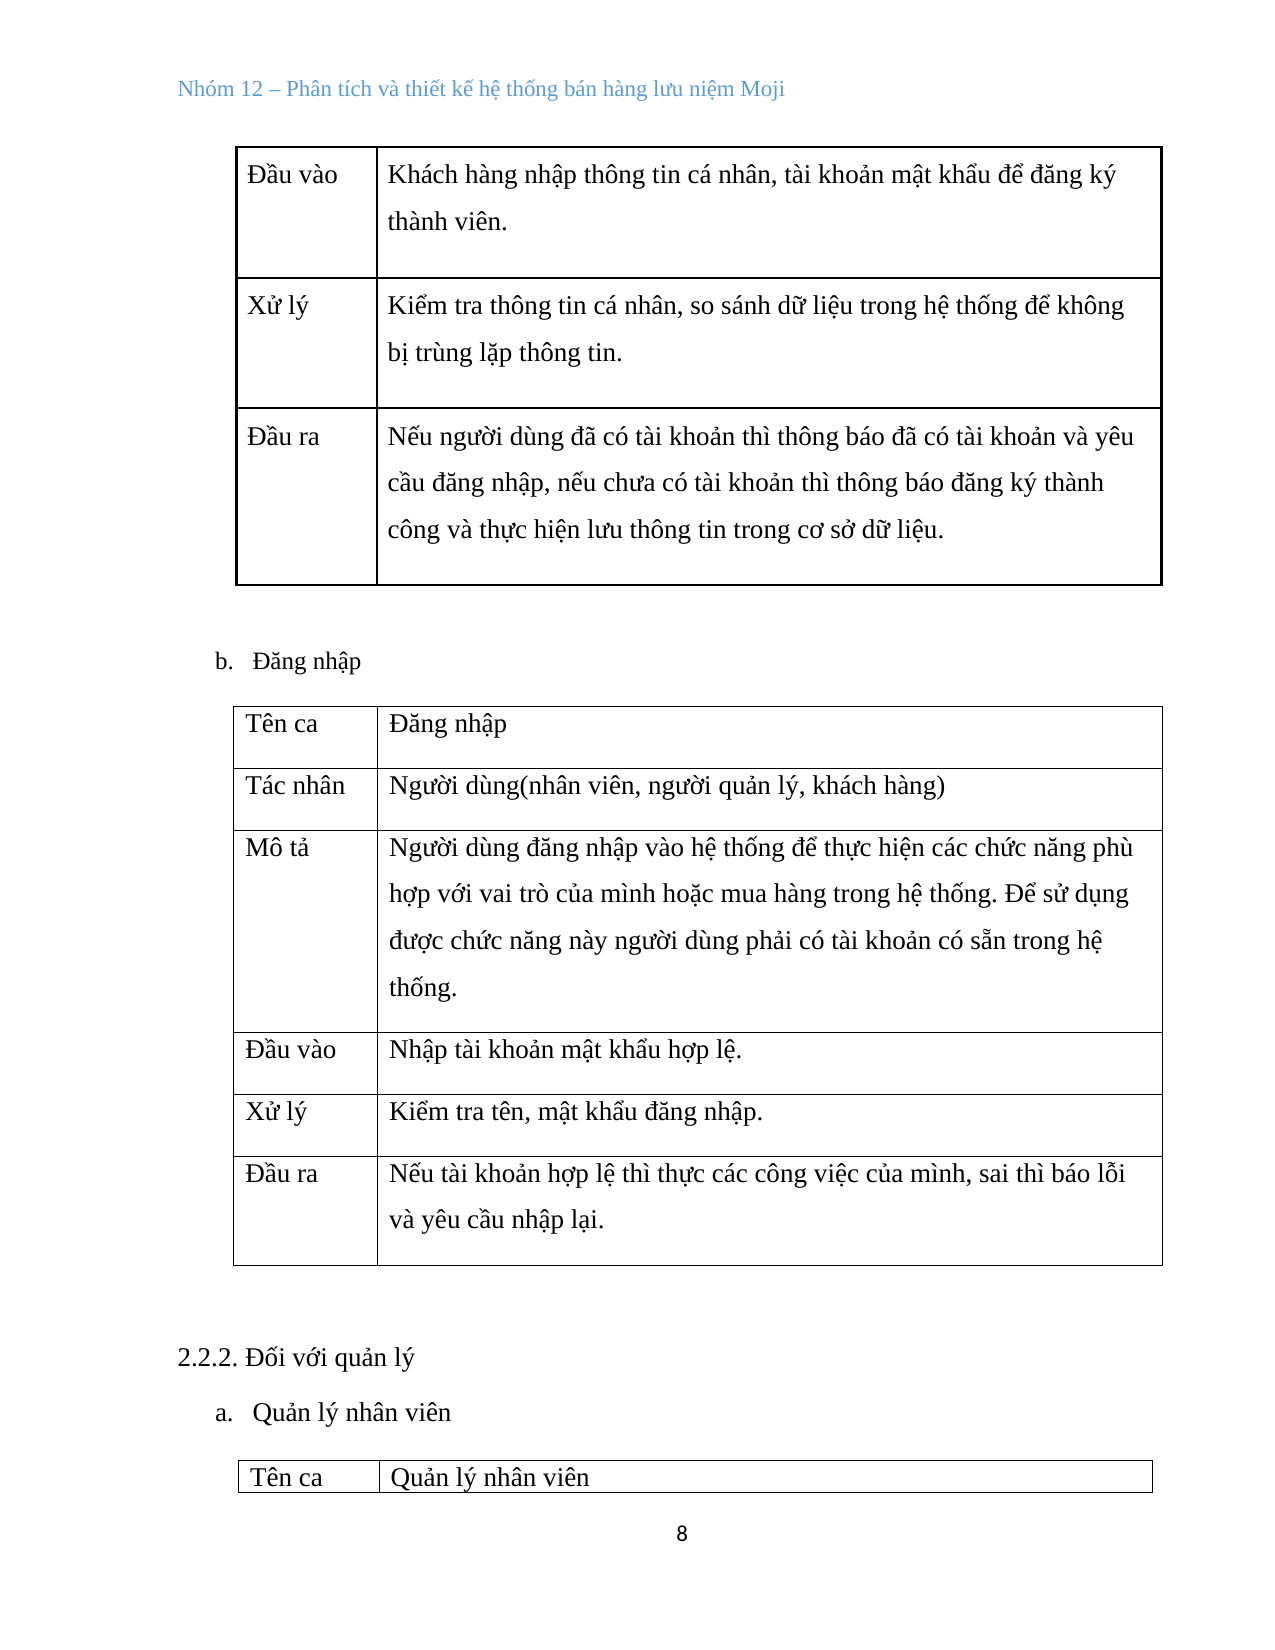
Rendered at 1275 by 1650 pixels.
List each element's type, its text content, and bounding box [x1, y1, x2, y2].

table_cell Xử lý [234, 1095, 377, 1156]
table_cell Đầu vào [238, 148, 376, 277]
table_cell Xử lý [238, 279, 376, 407]
table_cell Đầu vào [234, 1033, 377, 1094]
table_cell Tác nhân [234, 769, 377, 830]
table_cell Đầu ra [238, 409, 376, 584]
table_header Tên ca [234, 707, 377, 768]
table_header Đăng nhập [378, 707, 1162, 768]
table_cell Người dùng đăng nhập vào hệ thống để thực hiện các chức năng phù hợp với vai trò của mình hoặc mua hàng trong hệ thống. Để sử dụng được chức năng này người dùng phải có tài khoản có sẵn trong hệ thống. [378, 831, 1162, 1032]
table_cell Kiểm tra thông tin cá nhân, so sánh dữ liệu trong hệ thống để không bị trùng lặp thông tin. [378, 279, 1160, 407]
table_cell Nhập tài khoản mật khẩu hợp lệ. [378, 1033, 1162, 1094]
list Quản lý nhân viên [215, 1396, 1186, 1427]
list Đăng nhập [215, 646, 1186, 675]
table_cell Kiểm tra tên, mật khẩu đăng nhập. [378, 1095, 1162, 1156]
table_cell Nếu người dùng đã có tài khoản thì thông báo đã có tài khoản và yêu cầu đăng nhập, nếu chưa có tài khoản thì thông báo đăng ký thành công và thực hiện lưu thông tin trong cơ sở dữ liệu. [378, 409, 1160, 584]
table_cell Mô tả [234, 831, 377, 1032]
table_cell Người dùng(nhân viên, người quản lý, khách hàng) [378, 769, 1162, 830]
table_header Quản lý nhân viên [380, 1461, 1152, 1492]
table_cell Đầu ra [234, 1157, 377, 1264]
table_cell Khách hàng nhập thông tin cá nhân, tài khoản mật khẩu để đăng ký thành viên. [378, 148, 1160, 277]
table_cell Nếu tài khoản hợp lệ thì thực các công việc của mình, sai thì báo lỗi và yêu cầu nhập lại. [378, 1157, 1162, 1264]
table_header Tên ca [239, 1461, 379, 1492]
subtitle 2.2.2. Đối với quản lý [177, 1341, 1186, 1372]
